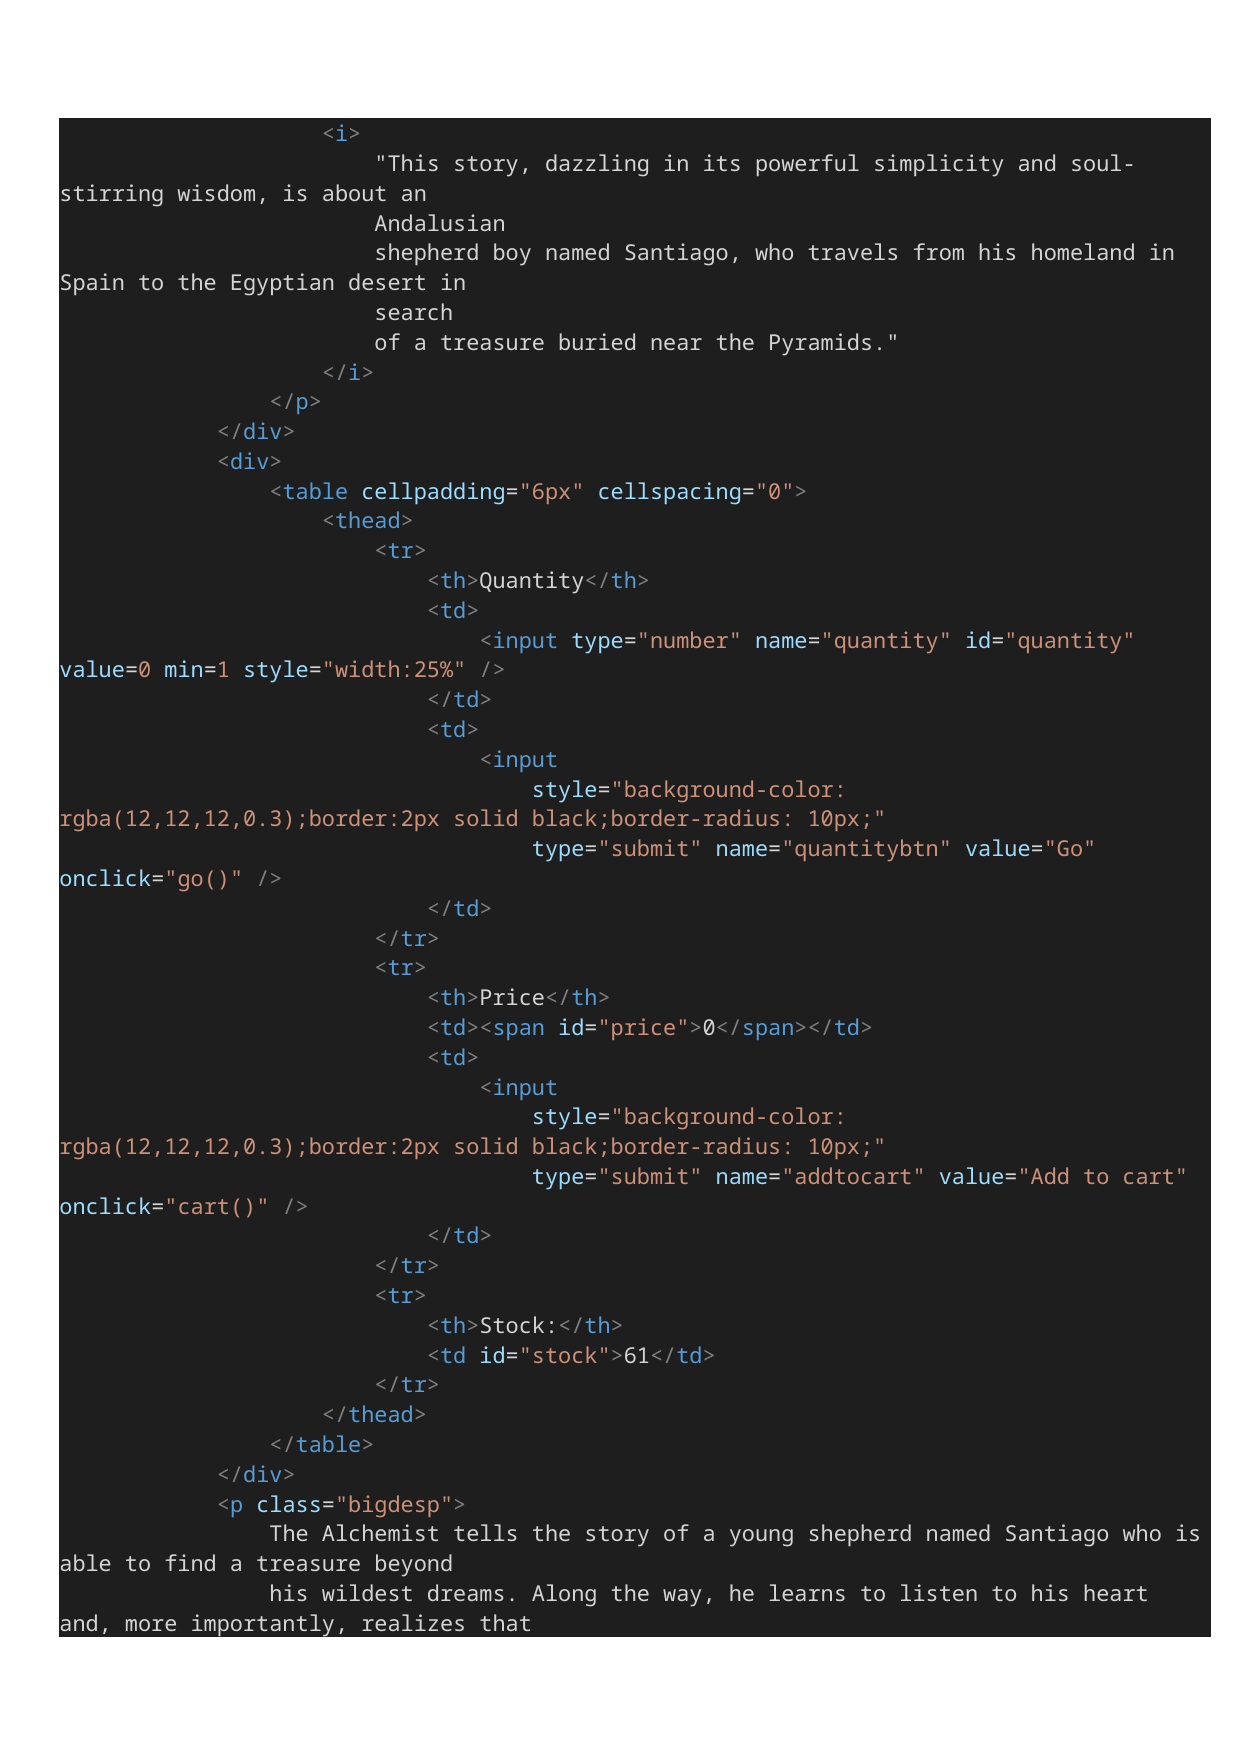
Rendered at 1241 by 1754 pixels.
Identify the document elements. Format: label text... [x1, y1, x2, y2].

text <td> [59, 714, 1211, 744]
text <input type="number" name="quantity" id="quantity" value=0 min=1 style="width:25%" /> [59, 624, 1211, 684]
text his wildest dreams. Along the way, he learns to listen to his heart and, more importantly, realizes that [59, 1578, 1211, 1637]
text <table cellpadding="6px" cellspacing="0"> [59, 476, 1211, 505]
text <td> [59, 595, 1211, 624]
text </td> [59, 1220, 1211, 1250]
text style="background-color: rgba(12,12,12,0.3);border:2px solid black;border-radius: 10px;" [59, 1101, 1211, 1161]
text shepherd boy named Santiago, who travels from his homeland in Spain to the Egyptian desert in [59, 237, 1211, 297]
text <td id="stock">61</td> [59, 1339, 1211, 1369]
text Andalusian [59, 207, 1211, 237]
text <thead> [59, 505, 1211, 535]
text <tr> [59, 952, 1211, 982]
text </div> [59, 1459, 1211, 1488]
text <th>Price</th> [59, 982, 1211, 1012]
text <input [59, 1071, 1211, 1101]
text <th>Stock:</th> [59, 1310, 1211, 1339]
text The Alchemist tells the story of a young shepherd named Santiago who is able to find a treasure beyond [59, 1518, 1211, 1578]
text <td><span id="price">0</span></td> [59, 1012, 1211, 1042]
text </td> [59, 893, 1211, 922]
text <tr> [59, 535, 1211, 565]
text type="submit" name="addtocart" value="Add to cart" onclick="cart()" /> [59, 1161, 1211, 1220]
text <tr> [59, 1280, 1211, 1310]
text </table> [59, 1429, 1211, 1459]
text of a treasure buried near the Pyramids." [59, 327, 1211, 356]
text </tr> [59, 1369, 1211, 1399]
text <p class="bigdesp"> [59, 1488, 1211, 1518]
text style="background-color: rgba(12,12,12,0.3);border:2px solid black;border-radius: 10px;" [59, 773, 1211, 833]
text </thead> [59, 1399, 1211, 1429]
text <i> [59, 118, 1211, 148]
text </div> [59, 416, 1211, 446]
text </tr> [59, 1250, 1211, 1280]
text <input [59, 744, 1211, 773]
text </i> [59, 356, 1211, 386]
text <td> [59, 1042, 1211, 1071]
text <div> [59, 446, 1211, 476]
text <th>Quantity</th> [59, 565, 1211, 595]
text </td> [59, 684, 1211, 714]
text search [59, 297, 1211, 327]
text </p> [59, 386, 1211, 416]
text </tr> [59, 922, 1211, 952]
text "This story, dazzling in its powerful simplicity and soul-stirring wisdom, is about an [59, 148, 1211, 207]
text type="submit" name="quantitybtn" value="Go" onclick="go()" /> [59, 833, 1211, 893]
